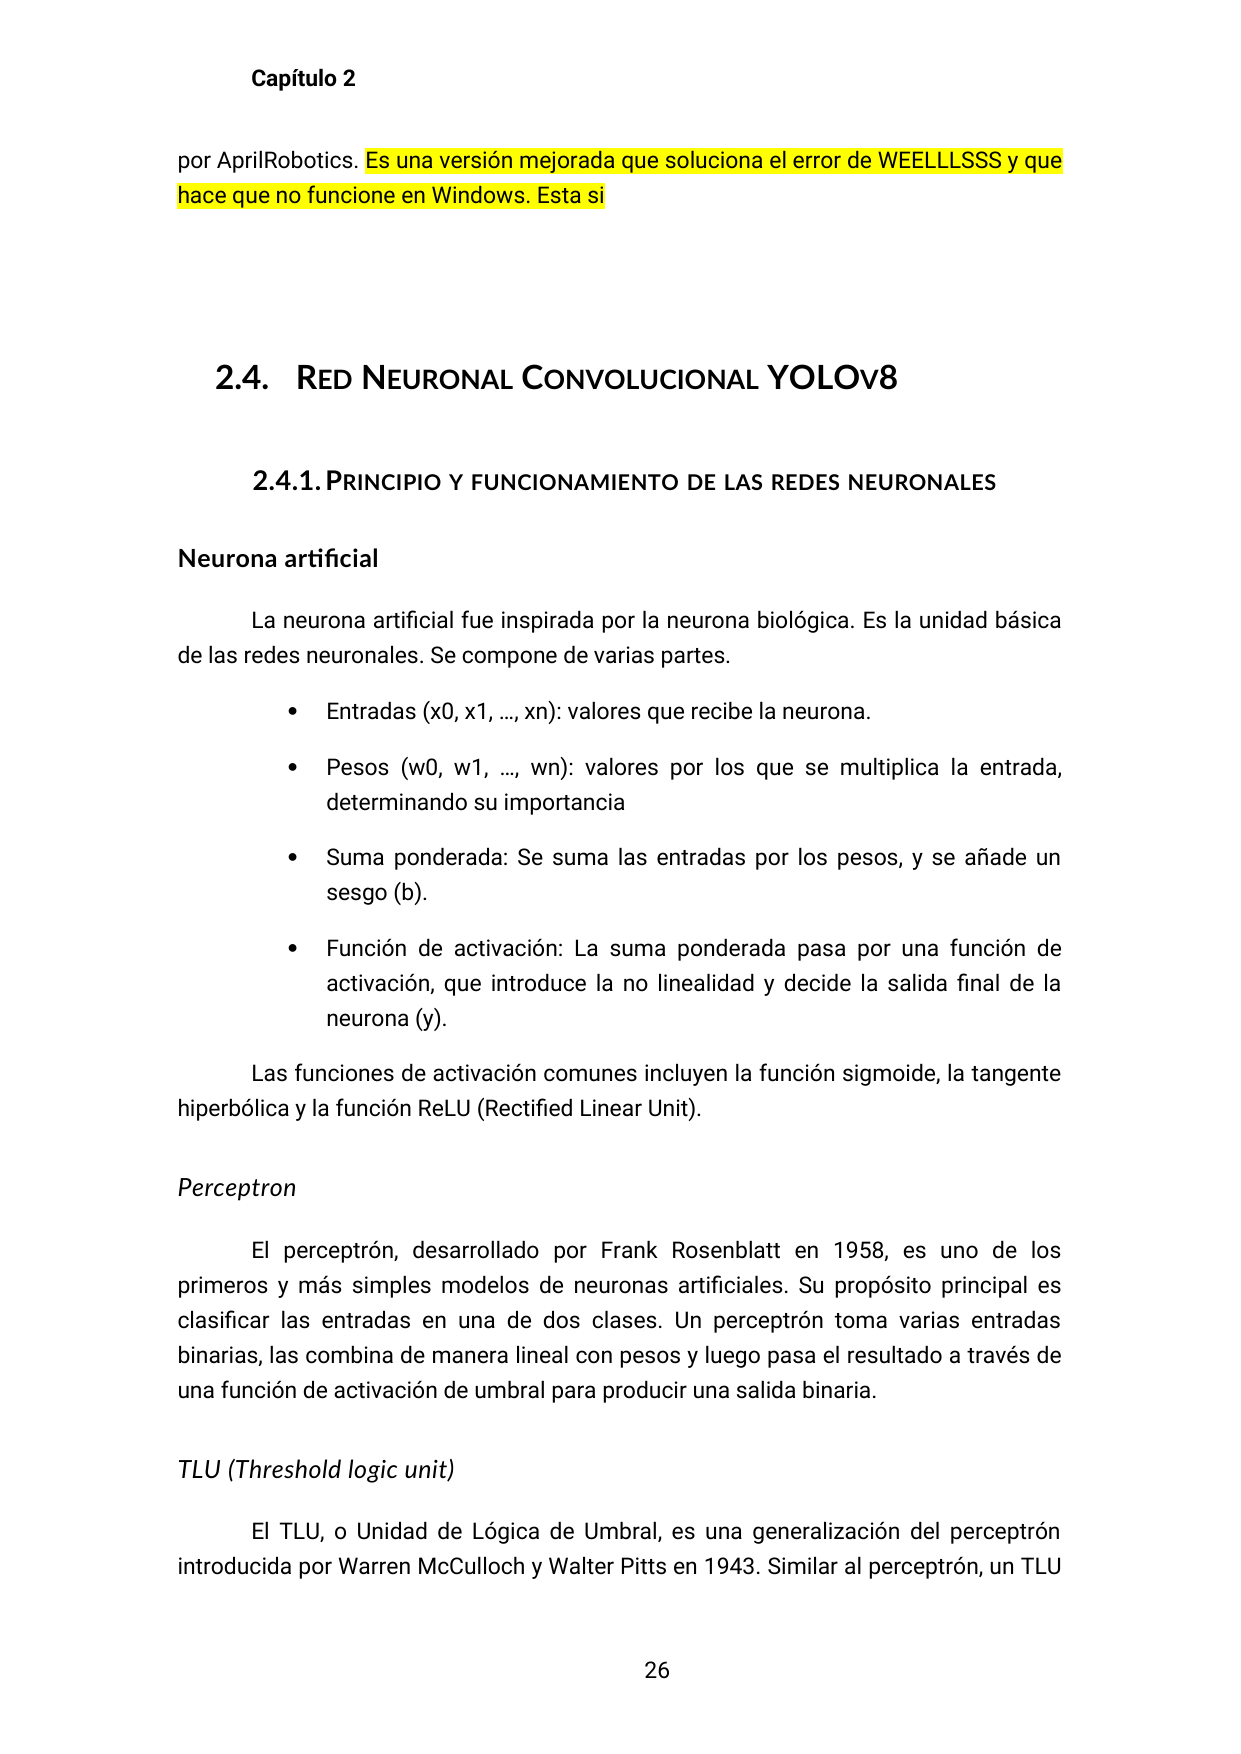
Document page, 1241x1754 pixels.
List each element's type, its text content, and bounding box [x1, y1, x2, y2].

text La neurona artificial fue inspirada por la neurona biológica. Es la unidad básica de las redes neuronales. Se compone de varias partes. [177, 607, 1063, 669]
subtitle Neurona artificial [177, 542, 1063, 572]
list Pesos (w0, w1, …, wn): valores por los que se multiplica la entrada, determinando su importancia [288, 754, 1063, 816]
text Las funciones de activación comunes incluyen la función sigmoide, la tangente hiperbólica y la función ReLU (Rectified Linear Unit). [177, 1061, 1063, 1122]
list Suma ponderada: Se suma las entradas por los pesos, y se añade un sesgo (b). [288, 844, 1063, 906]
subtitle TLU (Threshold logic unit) [177, 1453, 1063, 1483]
list Función de activación: La suma ponderada pasa por una función de activación, que introduce la no linealidad y decide la salida final de la neurona (y). [288, 935, 1063, 1032]
subtitle Red Neuronal Convolucional YOLOv8 [215, 356, 1063, 396]
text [177, 1518, 1063, 1580]
list Entradas (x0, x1, …, xn): valores que recibe la neurona. [288, 698, 1063, 725]
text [177, 148, 1063, 209]
subtitle Perceptron [177, 1172, 1063, 1202]
subtitle Principio y funcionamiento de las redes neuronales [252, 464, 1063, 497]
text El perceptrón, desarrollado por Frank Rosenblatt en 1958, es uno de los primeros y más simples modelos de neuronas artificiales. Su propósito principal es clasificar las entradas en una de dos clases. Un perceptrón toma varias entradas binarias, las combina de manera lineal con pesos y luego pasa el resultado a través de una función de activación de umbral para producir una salida binaria. [177, 1237, 1063, 1404]
